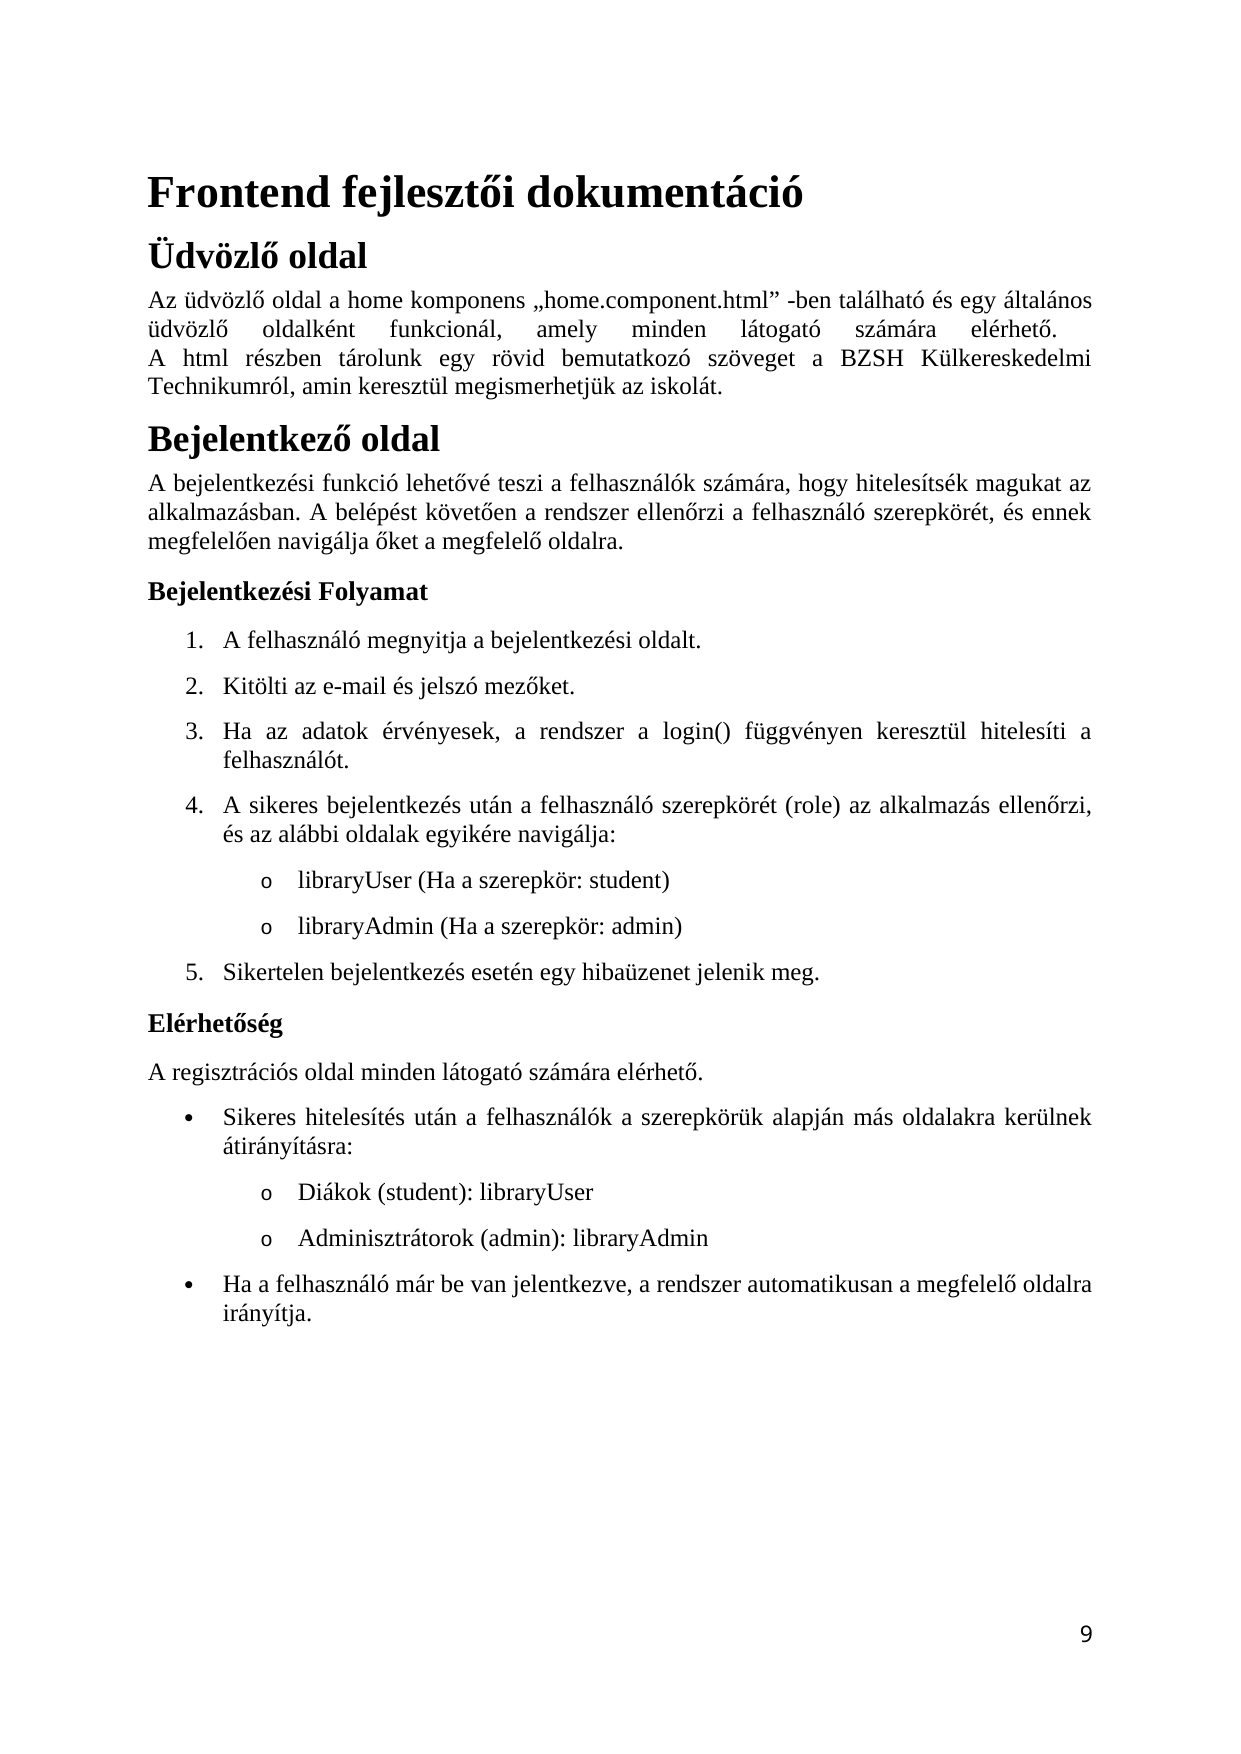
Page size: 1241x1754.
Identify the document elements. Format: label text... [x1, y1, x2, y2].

subtitle Elérhetőség [148, 1007, 1093, 1038]
list A sikeres bejelentkezés után a felhasználó szerepkörét (role) az alkalmazás ellenőrzi, és az alábbi oldalak egyikére navigálja: [185, 791, 1093, 848]
subtitle Bejelentkezési Folyamat [148, 575, 1093, 606]
list Sikertelen bejelentkezés esetén egy hibaüzenet jelenik meg. [185, 957, 1093, 986]
list Adminisztrátorok (admin): libraryAdmin [260, 1223, 1093, 1252]
subtitle Üdvözlő oldal [148, 234, 1093, 277]
list Diákok (student): libraryUser [260, 1177, 1093, 1206]
list Ha a felhasználó már be van jelentkezve, a rendszer automatikusan a megfelelő oldalra irányítja. [185, 1269, 1093, 1327]
list Kitölti az e-mail és jelszó mezőket. [185, 671, 1093, 700]
list A felhasználó megnyitja a bejelentkezési oldalt. [185, 626, 1093, 654]
list libraryAdmin (Ha a szerepkör: admin) [260, 911, 1093, 941]
text Az üdvözlő oldal a home komponens „home.component.html” -ben található és egy általános üdvözlő oldalként funkcionál, amely minden látogató számára elérhető. A html részben tárolunk egy rövid bemutatkozó szöveget a BZSH Külkereskedelmi Technikumról, amin keresztül megismerhetjük az iskolát. [148, 285, 1093, 400]
text A bejelentkezési funkció lehetővé teszi a felhasználók számára, hogy hitelesítsék magukat az alkalmazásban. A belépést követően a rendszer ellenőrzi a felhasználó szerepkörét, és ennek megfelelően navigálja őket a megfelelő oldalra. [148, 468, 1093, 554]
subtitle Bejelentkező oldal [148, 417, 1093, 460]
subtitle Frontend fejlesztői dokumentáció [148, 164, 1093, 217]
list libraryUser (Ha a szerepkör: student) [260, 865, 1093, 894]
text A regisztrációs oldal minden látogató számára elérhető. [148, 1057, 1093, 1086]
list Ha az adatok érvényesek, a rendszer a login() függvényen keresztül hitelesíti a felhasználót. [185, 716, 1093, 774]
list Sikeres hitelesítés után a felhasználók a szerepkörük alapján más oldalakra kerülnek átirányításra: [185, 1102, 1093, 1160]
